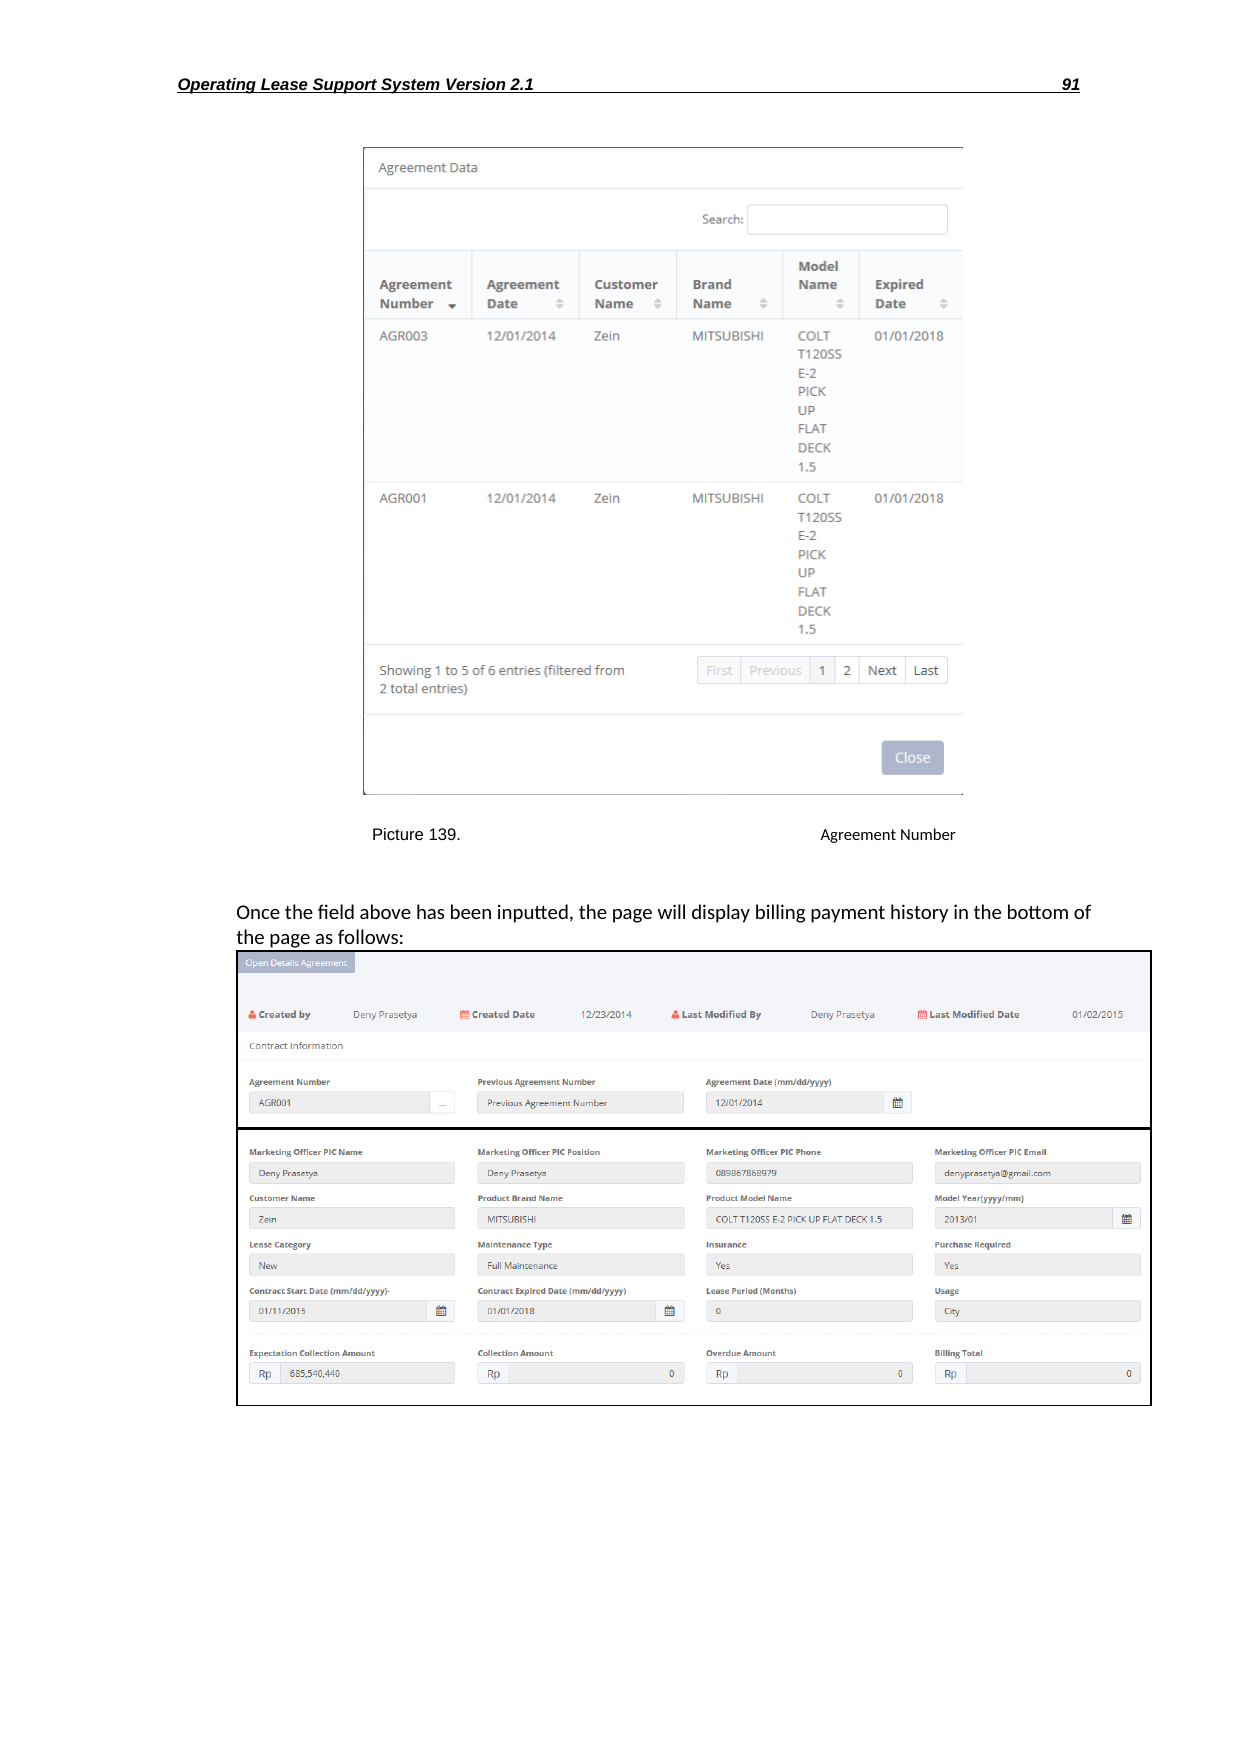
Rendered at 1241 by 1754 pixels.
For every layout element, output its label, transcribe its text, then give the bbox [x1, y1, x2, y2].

picture [238, 952, 1150, 1127]
list Agreement Number [235, 824, 1092, 844]
picture [363, 147, 963, 795]
text Once the field above has been inputted, the page will display billing payment history in the bottom of the page as follows: [236, 899, 1092, 950]
picture [238, 1130, 1150, 1405]
